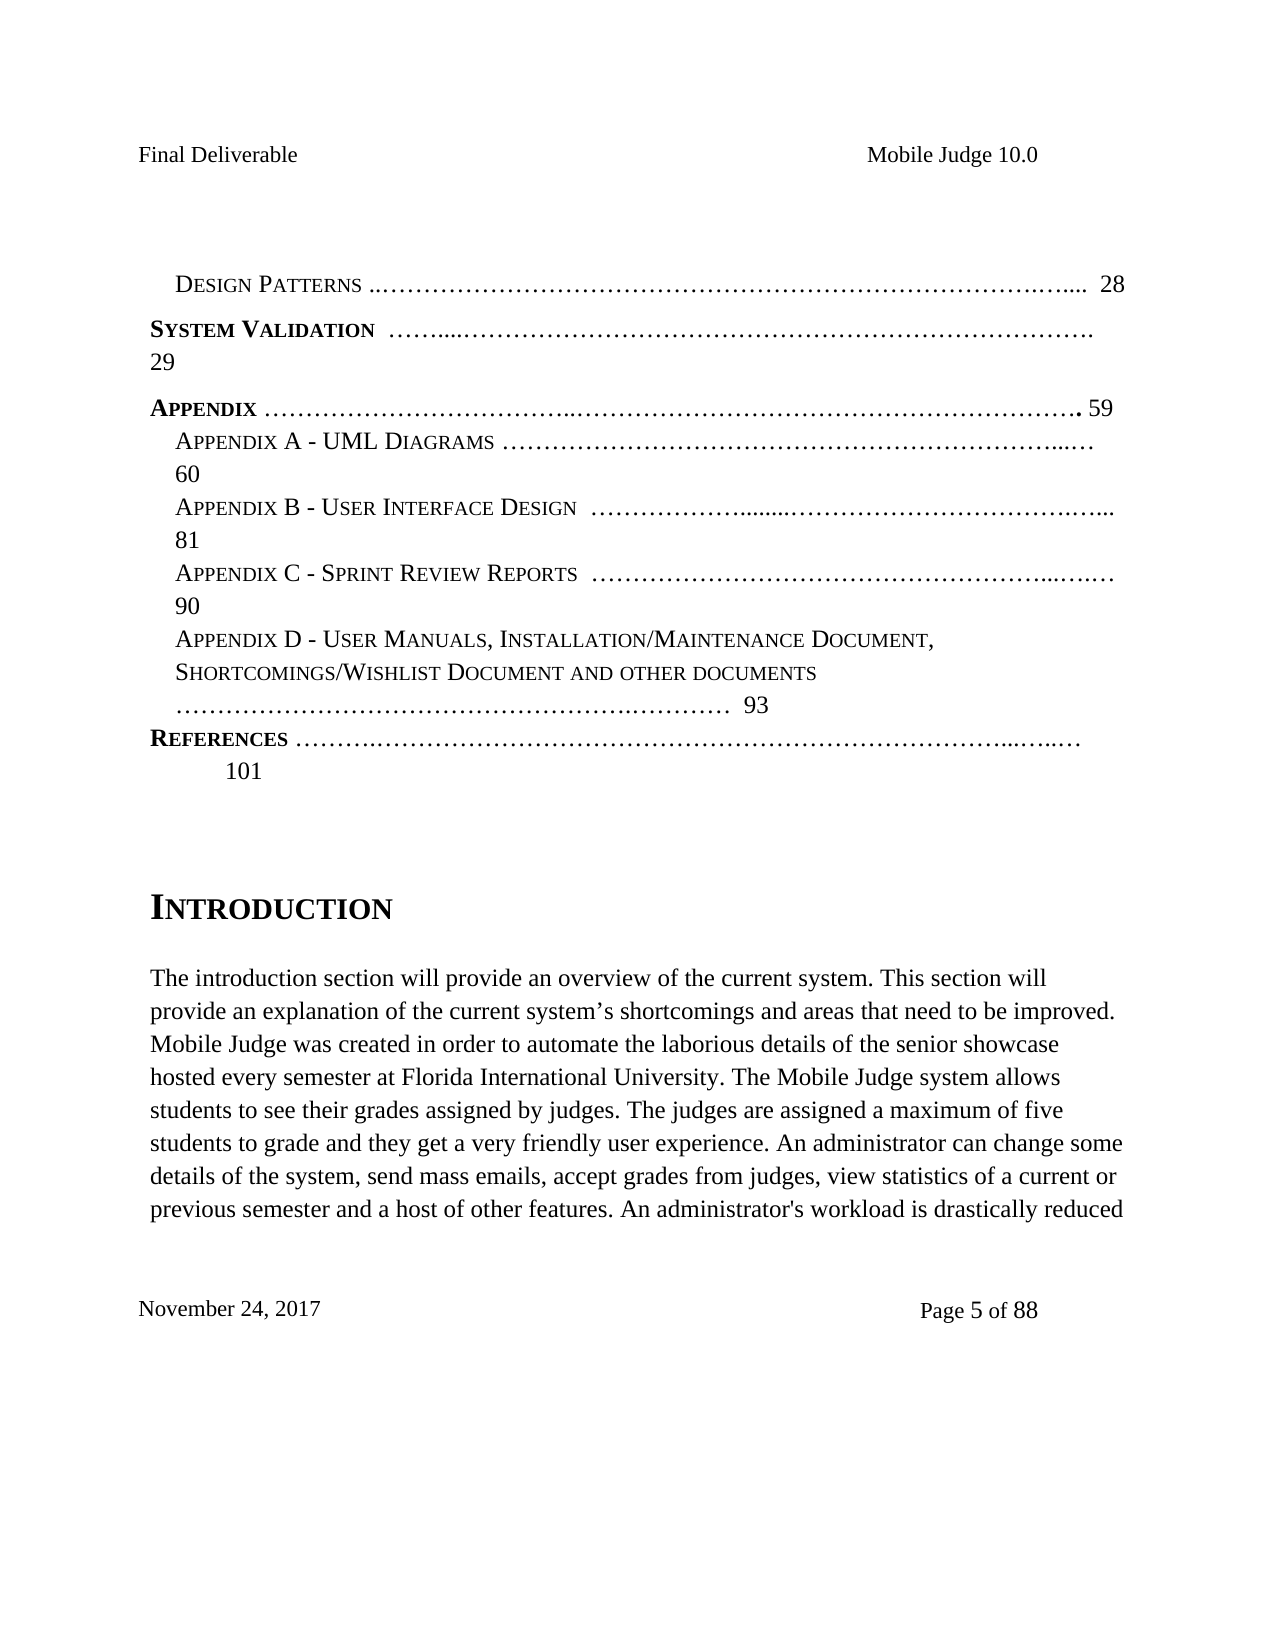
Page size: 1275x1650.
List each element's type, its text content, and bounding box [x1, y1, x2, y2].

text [150, 963, 1125, 1223]
subtitle Introduction [150, 885, 1125, 928]
